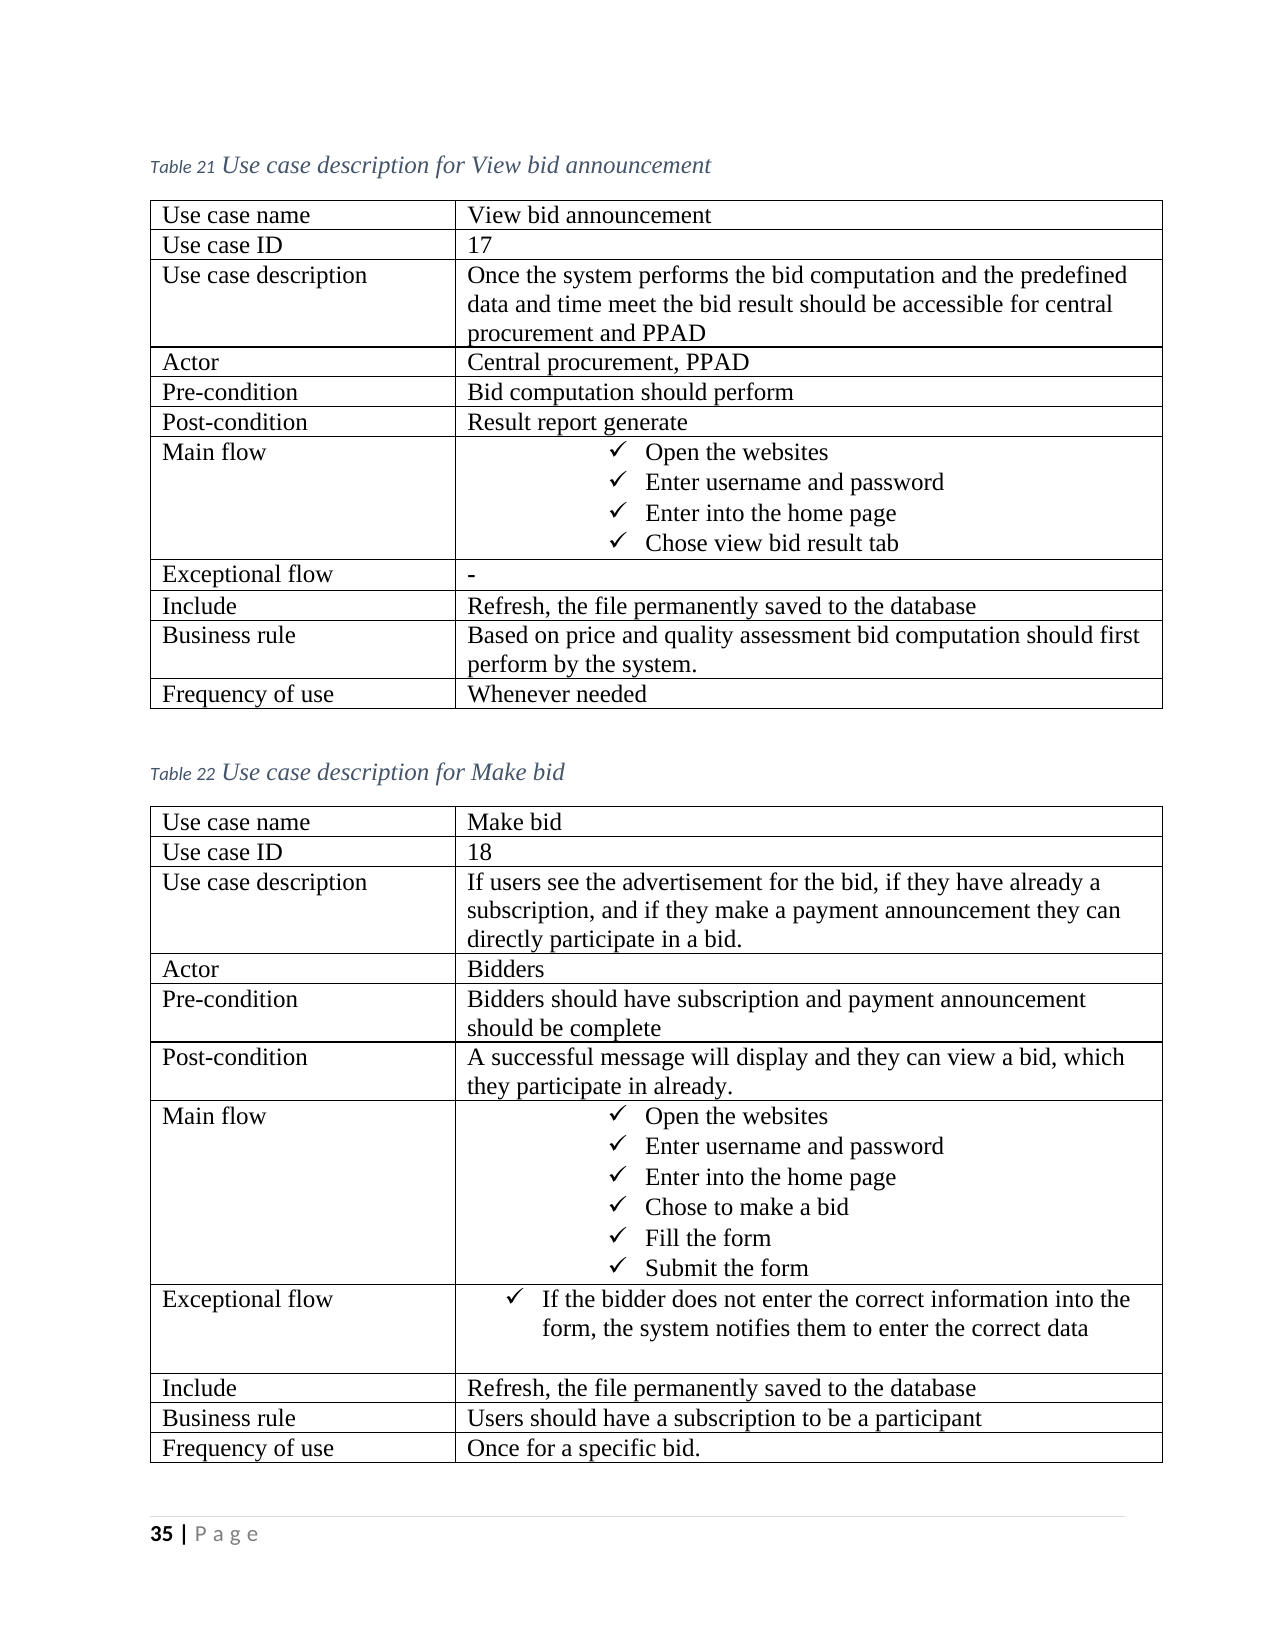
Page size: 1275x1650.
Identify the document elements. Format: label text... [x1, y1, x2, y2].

table_cell Frequency of use [151, 1433, 455, 1462]
table_cell If the bidder does not enter the correct information into the form, the system notifies them to enter the correct data [456, 1285, 1162, 1372]
table_header Use case name [151, 807, 455, 836]
table_cell Use case ID [151, 837, 455, 866]
text Table 21 Use case description for View bid announcement [150, 150, 1125, 179]
table_header View bid announcement [456, 201, 1162, 229]
table_cell Result report generate [456, 407, 1162, 436]
table_header Make bid [456, 807, 1162, 836]
table_cell Post-condition [151, 407, 455, 436]
table_cell Use case ID [151, 230, 455, 259]
table_cell 18 [456, 837, 1162, 866]
table_cell Once the system performs the bid computation and the predefined data and time meet the bid result should be accessible for central procurement and PPAD [456, 260, 1162, 346]
table_cell Bid computation should perform [456, 377, 1162, 406]
table_cell If users see the advertisement for the bid, if they have already a subscription, and if they make a payment announcement they can directly participate in a bid. [456, 867, 1162, 953]
table_cell Post-condition [151, 1043, 455, 1100]
table_cell Users should have a subscription to be a participant [456, 1403, 1162, 1432]
table_cell Frequency of use [151, 679, 455, 708]
table_cell Exceptional flow [151, 560, 455, 590]
table_cell Include [151, 591, 455, 619]
table_cell Refresh, the file permanently saved to the database [456, 591, 1162, 619]
table_cell Whenever needed [456, 679, 1162, 708]
table_cell Business rule [151, 1403, 455, 1432]
table_cell Open the websites Enter username and password Enter into the home page Chose view bid result tab [456, 437, 1162, 558]
table_cell Use case description [151, 260, 455, 346]
table_cell - [456, 560, 1162, 590]
table_cell Actor [151, 348, 455, 376]
table_cell Main flow [151, 1101, 455, 1283]
table_cell Main flow [151, 437, 455, 558]
table_cell Pre-condition [151, 377, 455, 406]
table_cell Based on price and quality assessment bid computation should first perform by the system. [456, 621, 1162, 678]
table_cell Actor [151, 954, 455, 983]
table_cell Bidders should have subscription and payment announcement should be complete [456, 984, 1162, 1041]
table_cell Pre-condition [151, 984, 455, 1041]
table_cell 17 [456, 230, 1162, 259]
table_cell Bidders [456, 954, 1162, 983]
table_cell Include [151, 1374, 455, 1402]
table_cell Business rule [151, 621, 455, 678]
text Table 22 Use case description for Make bid [150, 757, 1125, 785]
table_header Use case name [151, 201, 455, 229]
table_cell Open the websites Enter username and password Enter into the home page Chose to make a bid Fill the form Submit the form [456, 1101, 1162, 1283]
table_cell Exceptional flow [151, 1285, 455, 1372]
table_cell Central procurement, PPAD [456, 348, 1162, 376]
table_cell Use case description [151, 867, 455, 953]
table_cell A successful message will display and they can view a bid, which they participate in already. [456, 1043, 1162, 1100]
table_cell Once for a specific bid. [456, 1433, 1162, 1462]
table_cell Refresh, the file permanently saved to the database [456, 1374, 1162, 1402]
